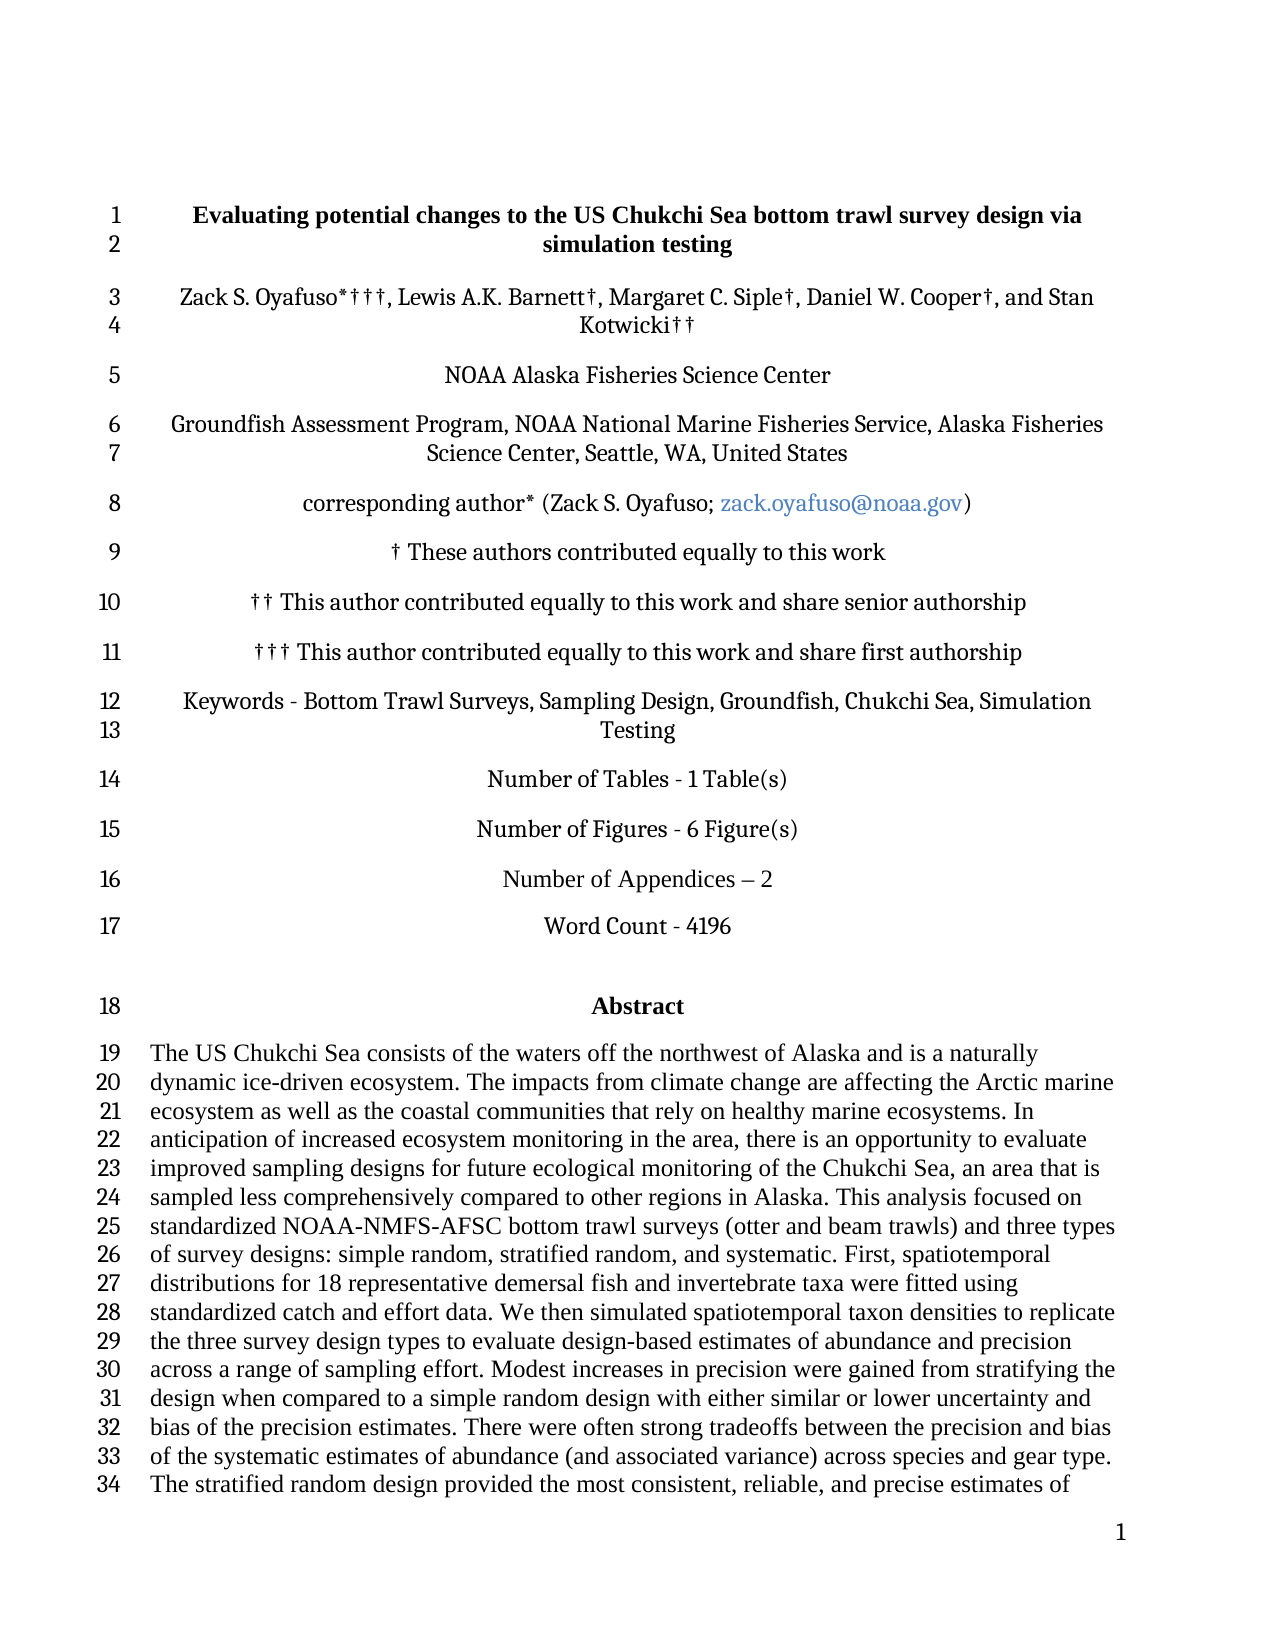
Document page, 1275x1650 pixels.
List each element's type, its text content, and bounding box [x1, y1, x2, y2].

text Number of Tables - 1 Table(s) [150, 765, 1125, 794]
text † These authors contributed equally to this work [150, 538, 1125, 567]
text corresponding author* (Zack S. Oyafuso; zack.oyafuso@noaa.gov) [150, 489, 1125, 517]
text ††† This author contributed equally to this work and share first authorship [150, 637, 1125, 666]
text Number of Appendices – 2 [150, 864, 1125, 893]
text Groundfish Assessment Program, NOAA National Marine Fisheries Service, Alaska Fisheries Science Center, Seattle, WA, United States [150, 410, 1125, 468]
text Word Count - 4196 [150, 912, 1125, 941]
text Number of Figures - 6 Figure(s) [150, 815, 1125, 844]
text Zack S. Oyafuso*†††, Lewis A.K. Barnett†, Margaret C. Siple†, Daniel W. Cooper†, and Stan Kotwicki†† [150, 282, 1125, 340]
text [150, 1038, 1125, 1498]
text Keywords - Bottom Trawl Surveys, Sampling Design, Groundfish, Chukchi Sea, Simulation Testing [150, 687, 1125, 744]
subtitle Abstract [150, 991, 1125, 1019]
title Evaluating potential changes to the US Chukchi Sea bottom trawl survey design via simulation testing [150, 200, 1125, 257]
text NOAA Alaska Fisheries Science Center [150, 361, 1125, 389]
text †† This author contributed equally to this work and share senior authorship [150, 588, 1125, 617]
